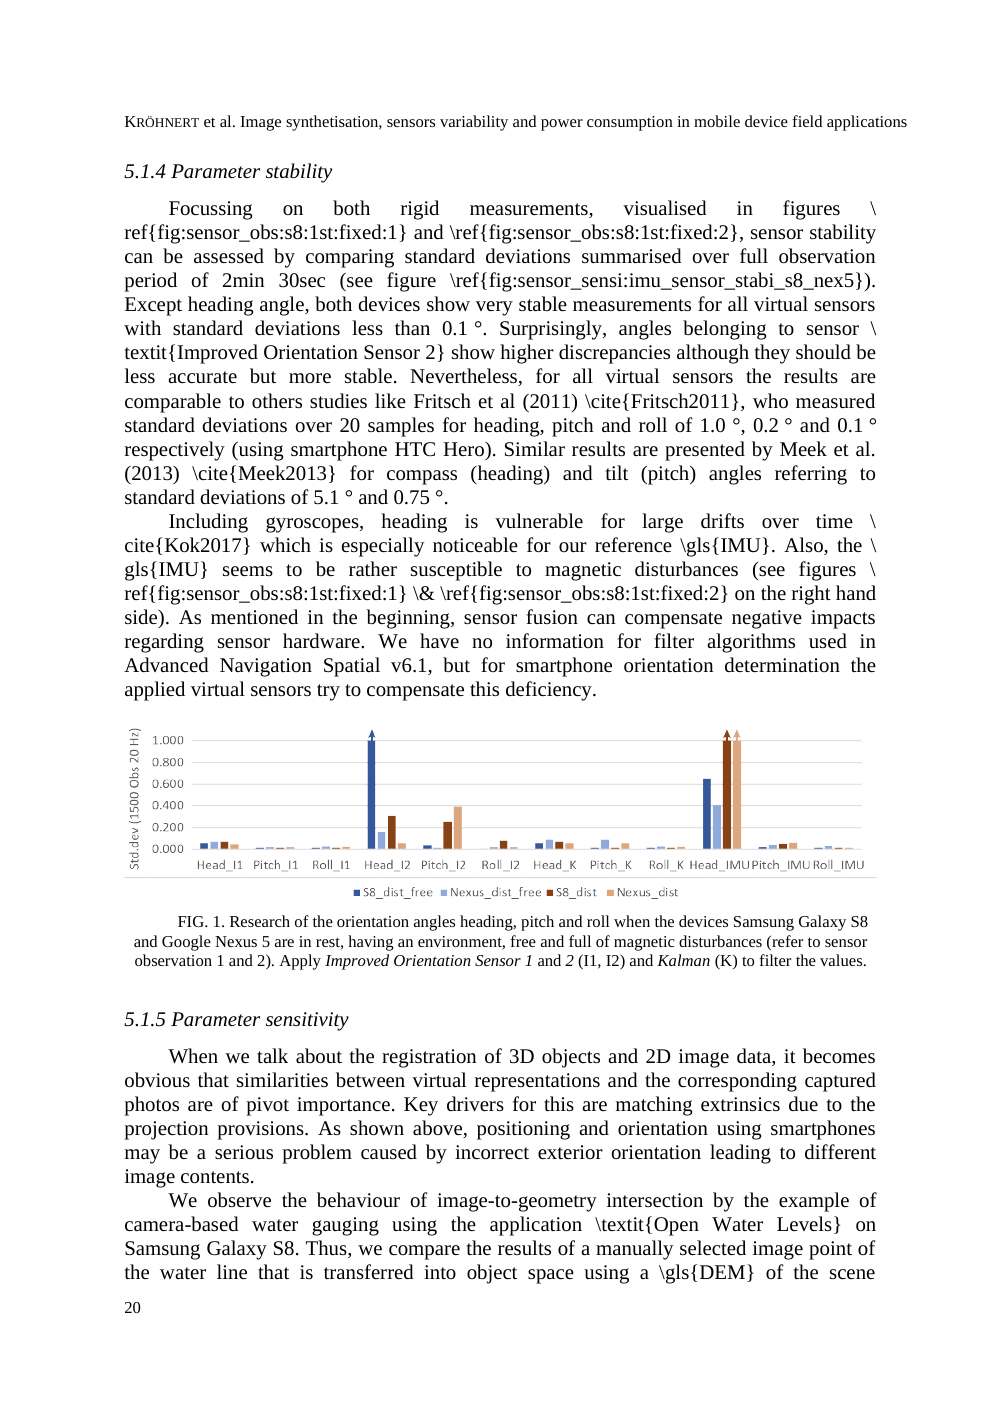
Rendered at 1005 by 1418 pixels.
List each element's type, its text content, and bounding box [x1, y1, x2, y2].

text Focussing on both rigid measurements, visualised in figures \ref{fig:sensor_obs:s8:1st:fixed:1} and \ref{fig:sensor_obs:s8:1st:fixed:2}, sensor stability can be assessed by comparing standard deviations summarised over full observation period of 2min 30sec (see figure \ref{fig:sensor_sensi:imu_sensor_stabi_s8_nex5}). Except heading angle, both devices show very stable measurements for all virtual sensors with standard deviations less than 0.1 °. Surprisingly, angles belonging to sensor \textit{Improved Orientation Sensor 2} show higher discrepancies although they should be less accurate but more stable. Nevertheless, for all virtual sensors the results are comparable to others studies like Fritsch et al (2011) \cite{Fritsch2011}, who measured standard deviations over 20 samples for heading, pitch and roll of 1.0 °, 0.2 ° and 0.1 ° respectively (using smartphone HTC Hero). Similar results are presented by Meek et al. (2013) \cite{Meek2013} for compass (heading) and tilt (pitch) angles referring to standard deviations of 5.1 ° and 0.75 °. [124, 196, 877, 509]
picture [124, 725, 877, 913]
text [124, 1188, 877, 1284]
text When we talk about the registration of 3D objects and 2D image data, it becomes obvious that similarities between virtual representations and the corresponding captured photos are of pivot importance. Key drivers for this are matching extrinsics due to the projection provisions. As shown above, positioning and orientation using smartphones may be a serious problem caused by incorrect exterior orientation leading to different image contents. [124, 1044, 877, 1188]
text Including gyroscopes, heading is vulnerable for large drifts over time \cite{Kok2017} which is especially noticeable for our reference \gls{IMU}. Also, the \gls{IMU} seems to be rather susceptible to magnetic disturbances (see figures \ref{fig:sensor_obs:s8:1st:fixed:1} \& \ref{fig:sensor_obs:s8:1st:fixed:2} on the right hand side). As mentioned in the beginning, sensor fusion can compensate negative impacts regarding sensor hardware. We have no information for filter algorithms used in Advanced Navigation Spatial v6.1, but for smartphone orientation determination the applied virtual sensors try to compensate this deficiency. [124, 509, 877, 701]
text FIG. 1. Research of the orientation angles heading, pitch and roll when the devices Samsung Galaxy S8 and Google Nexus 5 are in rest, having an environment, free and full of magnetic disturbances (refer to sensor observation 1 and 2). Apply Improved Orientation Sensor 1 and 2 (I1, I2) and Kalman (K) to filter the values. [124, 913, 877, 970]
text 5.1.5 Parameter sensitivity [124, 1007, 877, 1031]
subtitle 5.1.4 Parameter stability [124, 159, 877, 183]
